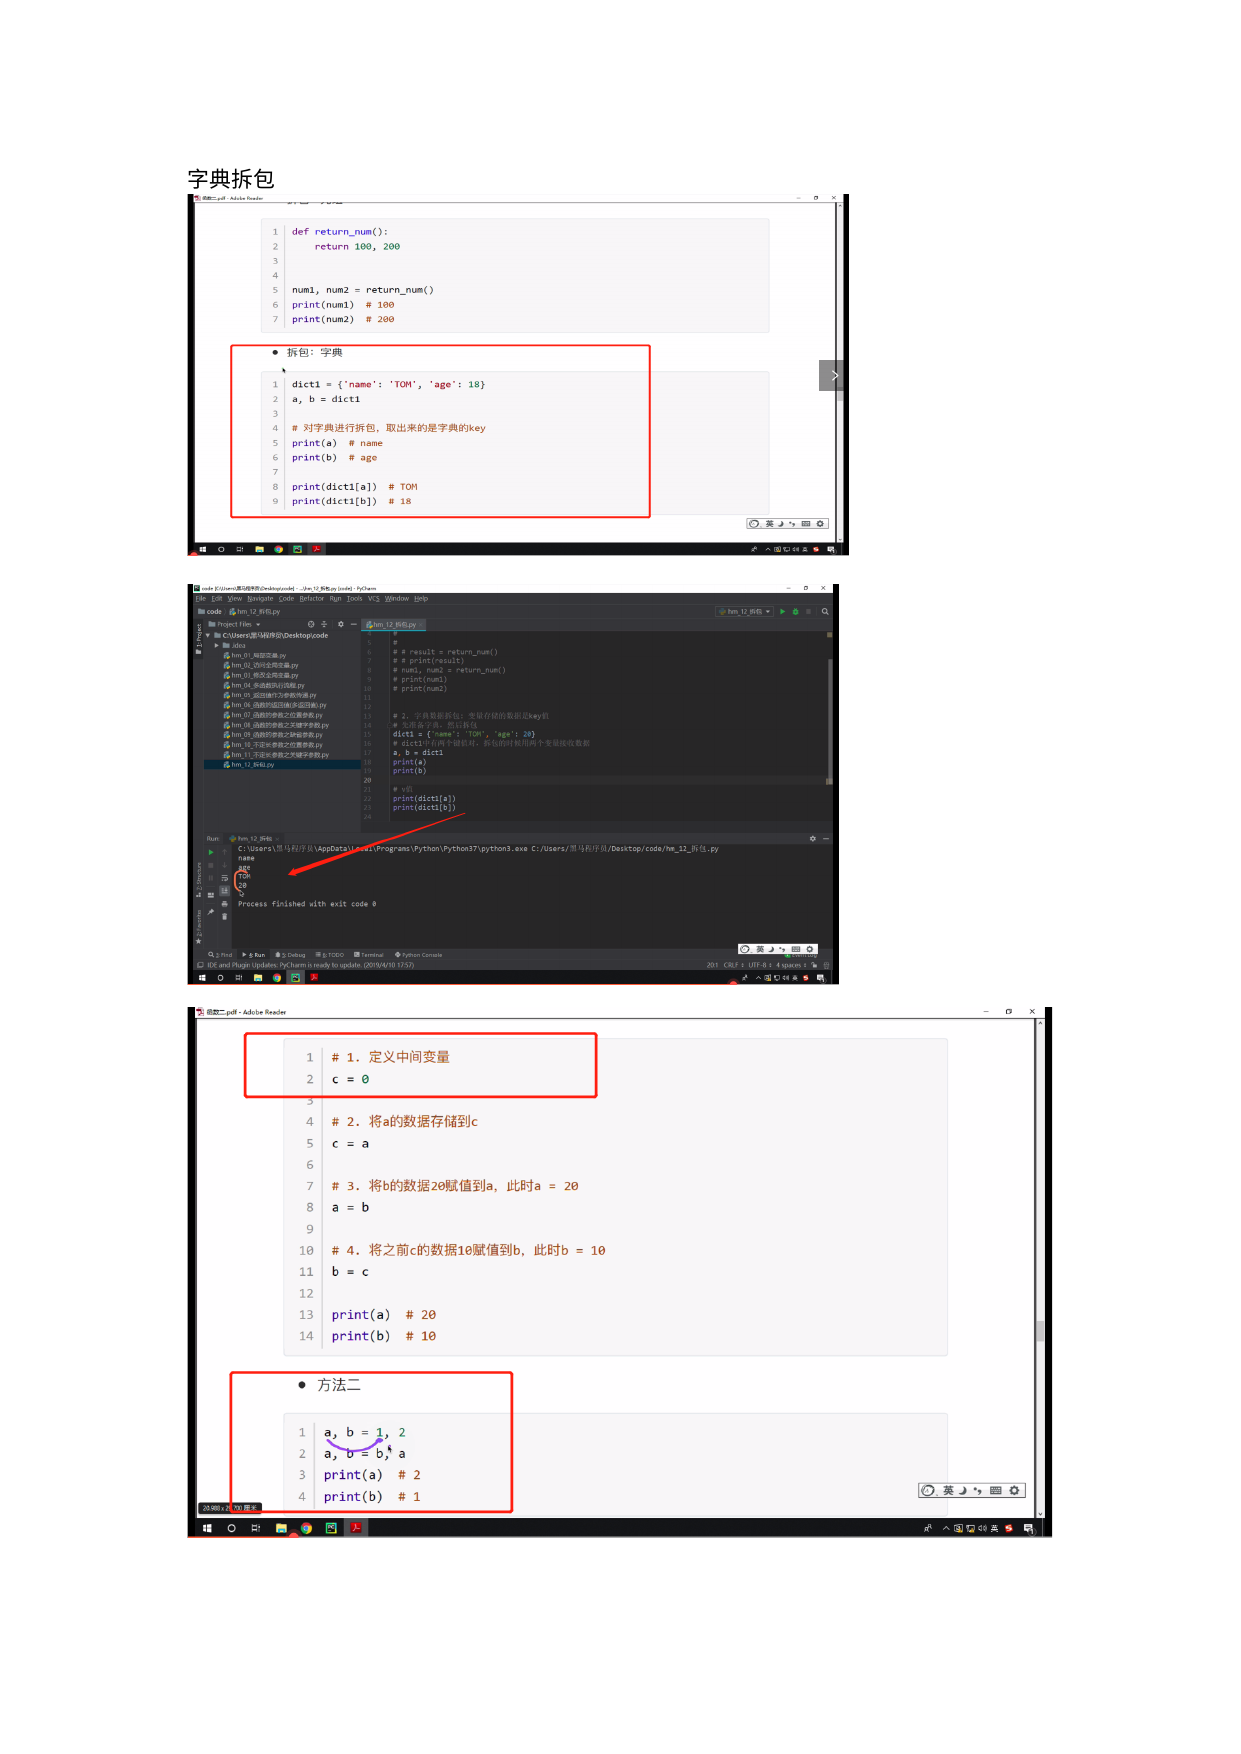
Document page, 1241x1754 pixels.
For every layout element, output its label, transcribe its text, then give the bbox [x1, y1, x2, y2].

picture [187, 194, 849, 556]
picture [187, 1007, 1053, 1538]
picture [187, 584, 839, 985]
text 字典拆包 [187, 162, 1053, 194]
